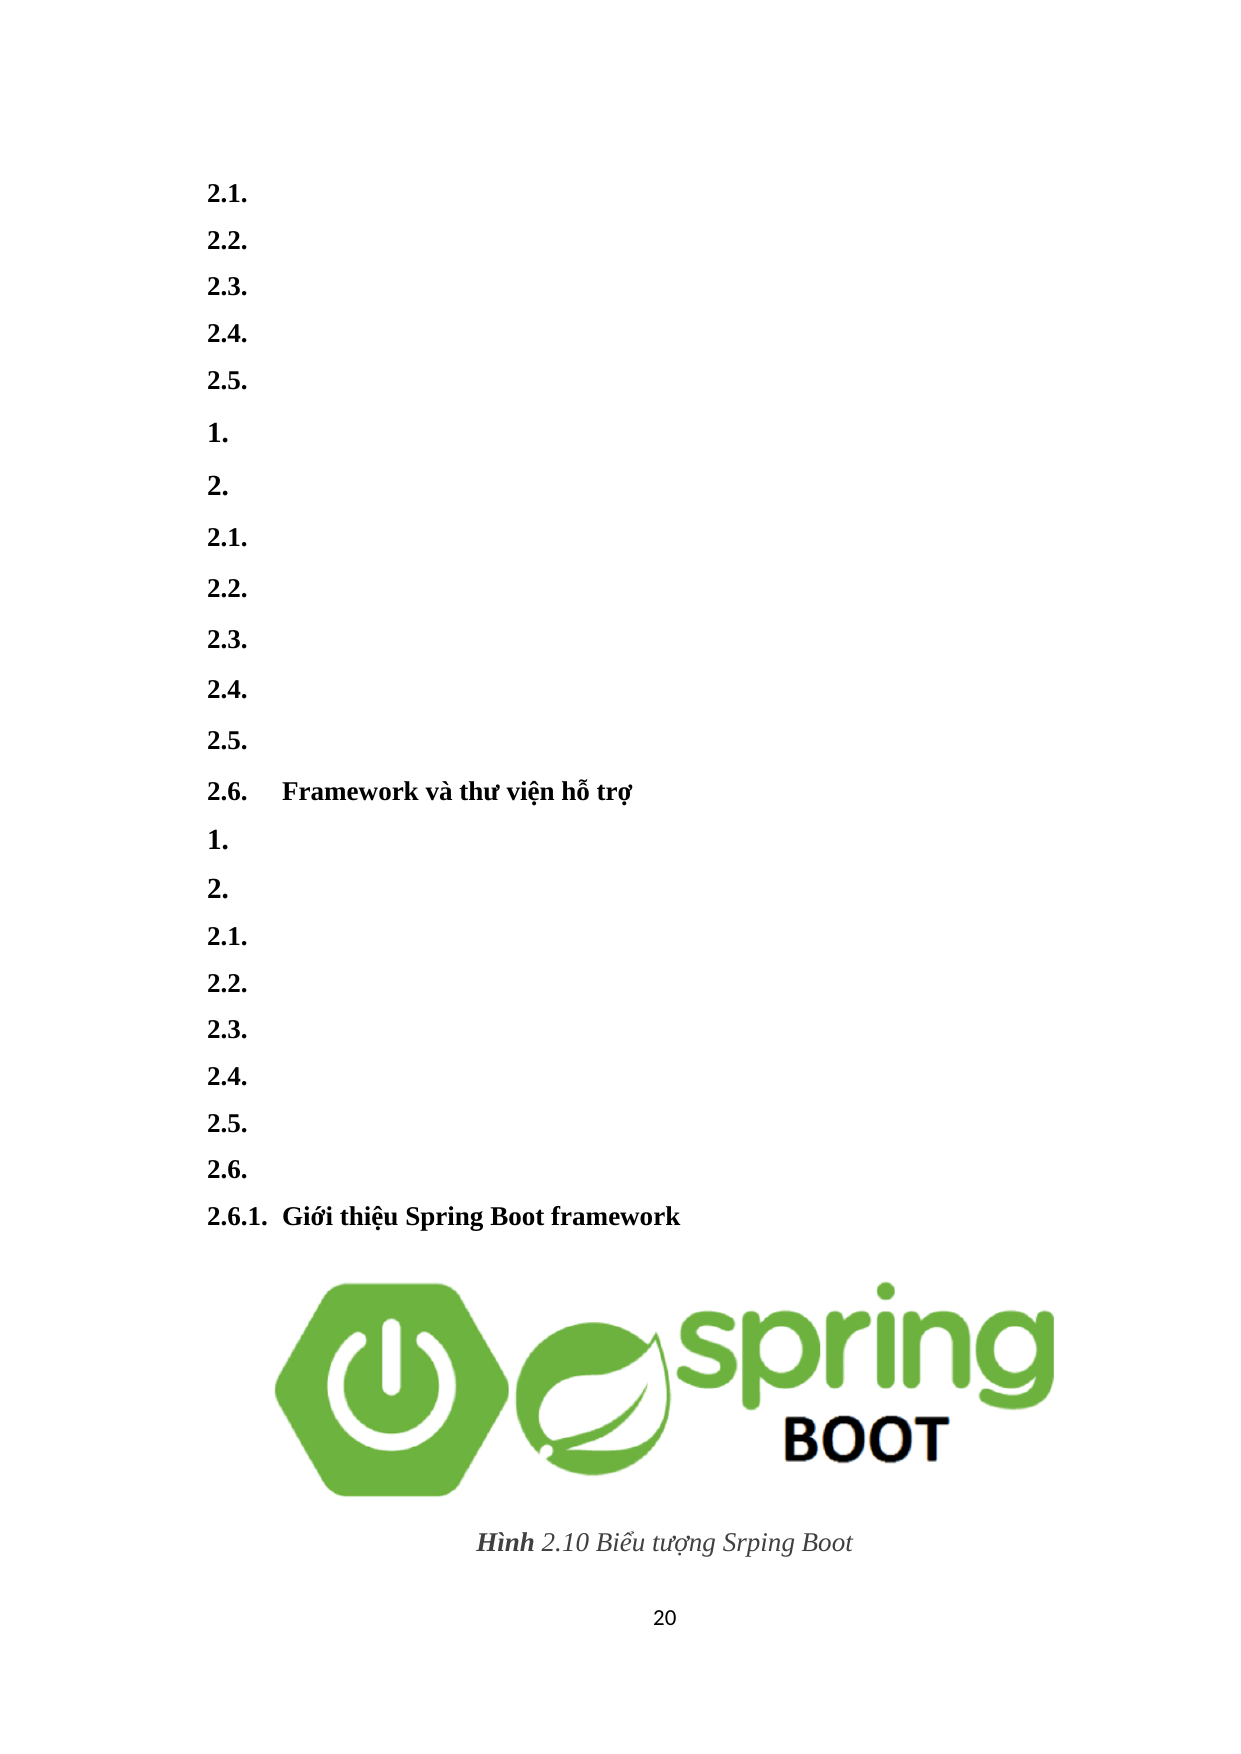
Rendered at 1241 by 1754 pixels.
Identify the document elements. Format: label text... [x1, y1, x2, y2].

list Giới thiệu Spring Boot framework [207, 1200, 1122, 1231]
picture [274, 1246, 1055, 1513]
subtitle Framework và thư viện hỗ trợ [207, 775, 1122, 806]
